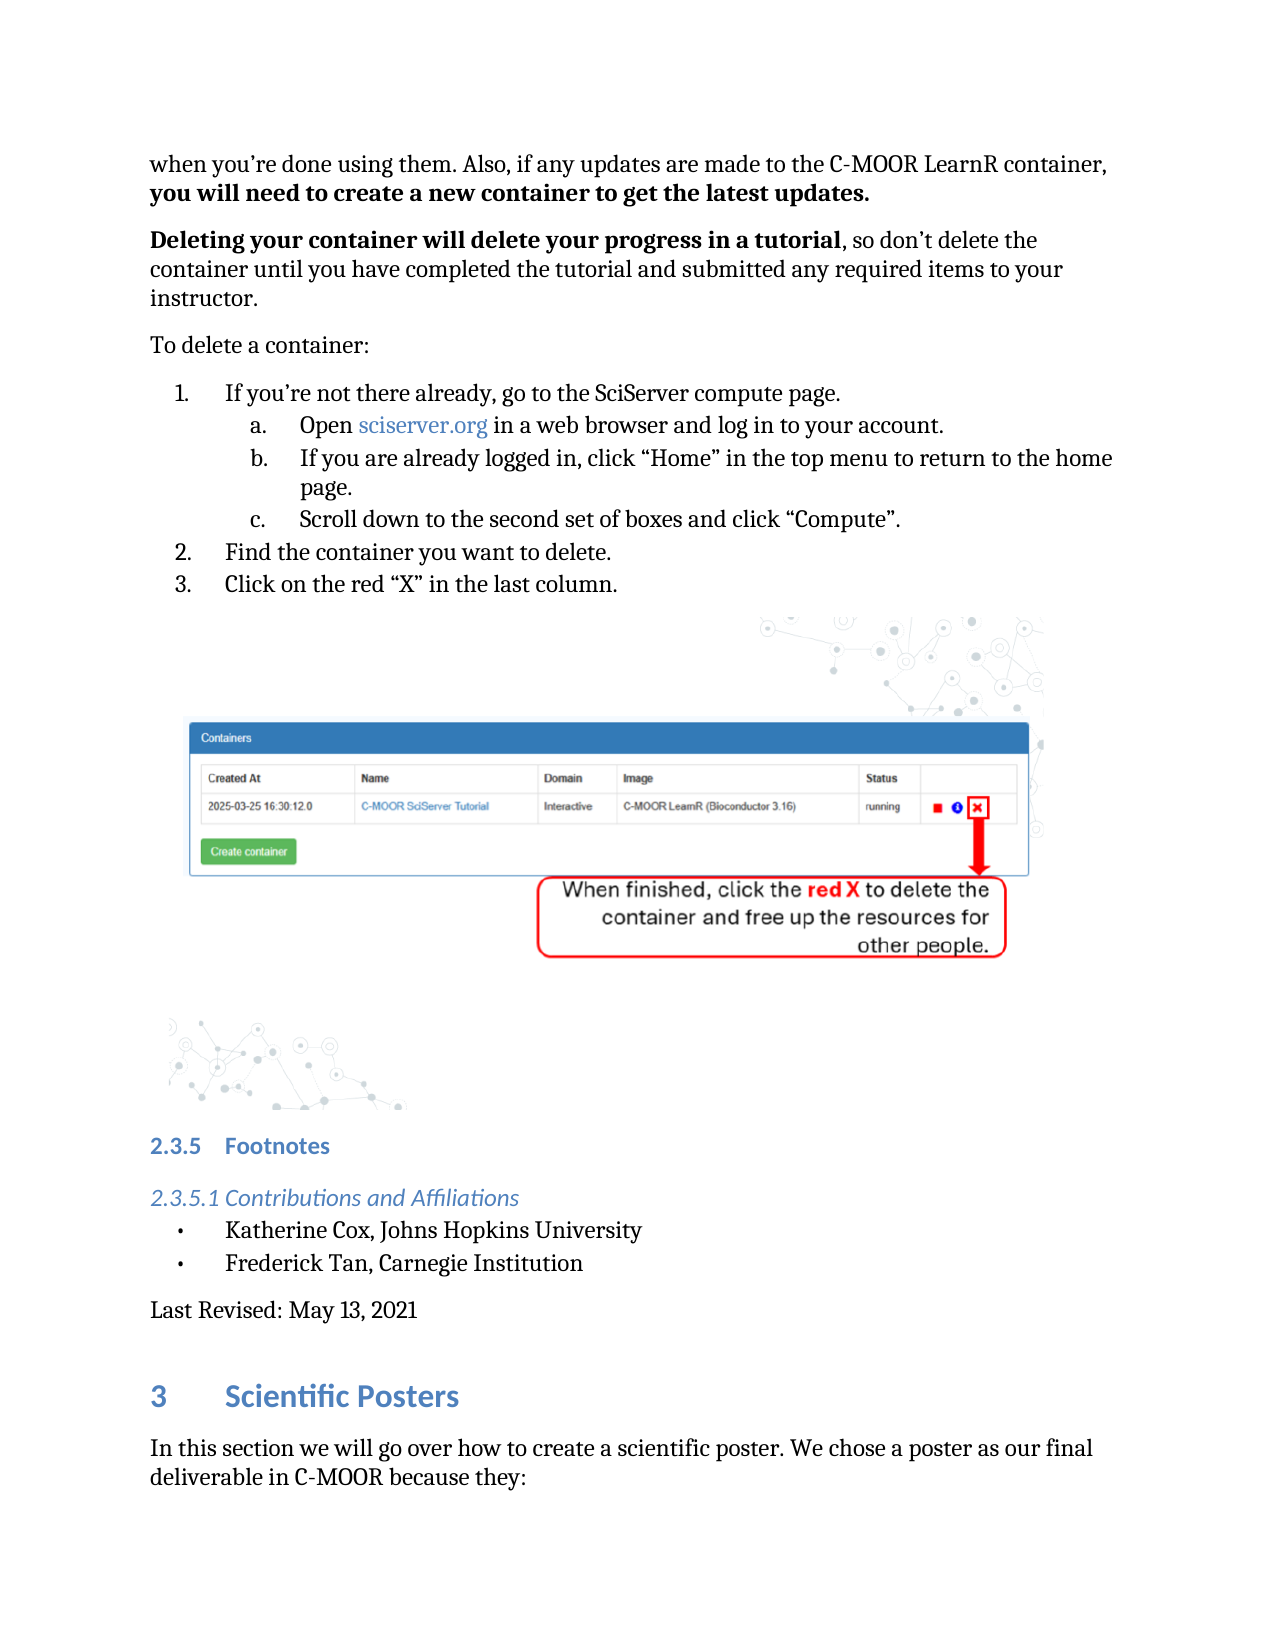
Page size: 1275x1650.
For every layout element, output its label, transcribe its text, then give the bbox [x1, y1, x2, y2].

text In this section we will go over how to create a scientific poster. We chose a poster as our final deliverable in C-MOOR because they: [150, 1434, 1125, 1492]
list Frederick Tan, Carnegie Institution [175, 1249, 1125, 1277]
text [150, 150, 1125, 207]
text Last Revised: May 13, 2021 [150, 1296, 1125, 1325]
list If you are already logged in, click “Home” in the top menu to return to the home page. [250, 444, 1125, 501]
text To delete a container: [150, 331, 1125, 360]
list Find the container you want to delete. [175, 537, 1125, 566]
text Deleting your container will delete your progress in a tutorial, so don’t delete the container until you have completed the tutorial and submitted any required items to your instructor. [150, 226, 1125, 312]
list Scroll down to the second set of boxes and click “Compute”. [250, 505, 1125, 534]
list Open sciserver.org in a web browser and log in to your account. [250, 411, 1125, 440]
subtitle 2.3.5.1 Contributions and Affiliations [150, 1182, 1125, 1212]
picture [168, 617, 1044, 1110]
list Click on the red “X” in the last column. [175, 570, 1125, 599]
list Katherine Cox, Johns Hopkins University [175, 1216, 1125, 1245]
subtitle 3 Scientific Posters [150, 1375, 1125, 1416]
list If you’re not there already, go to the SciServer compute page. [175, 379, 1125, 407]
subtitle 2.3.5 Footnotes [150, 1131, 1125, 1161]
